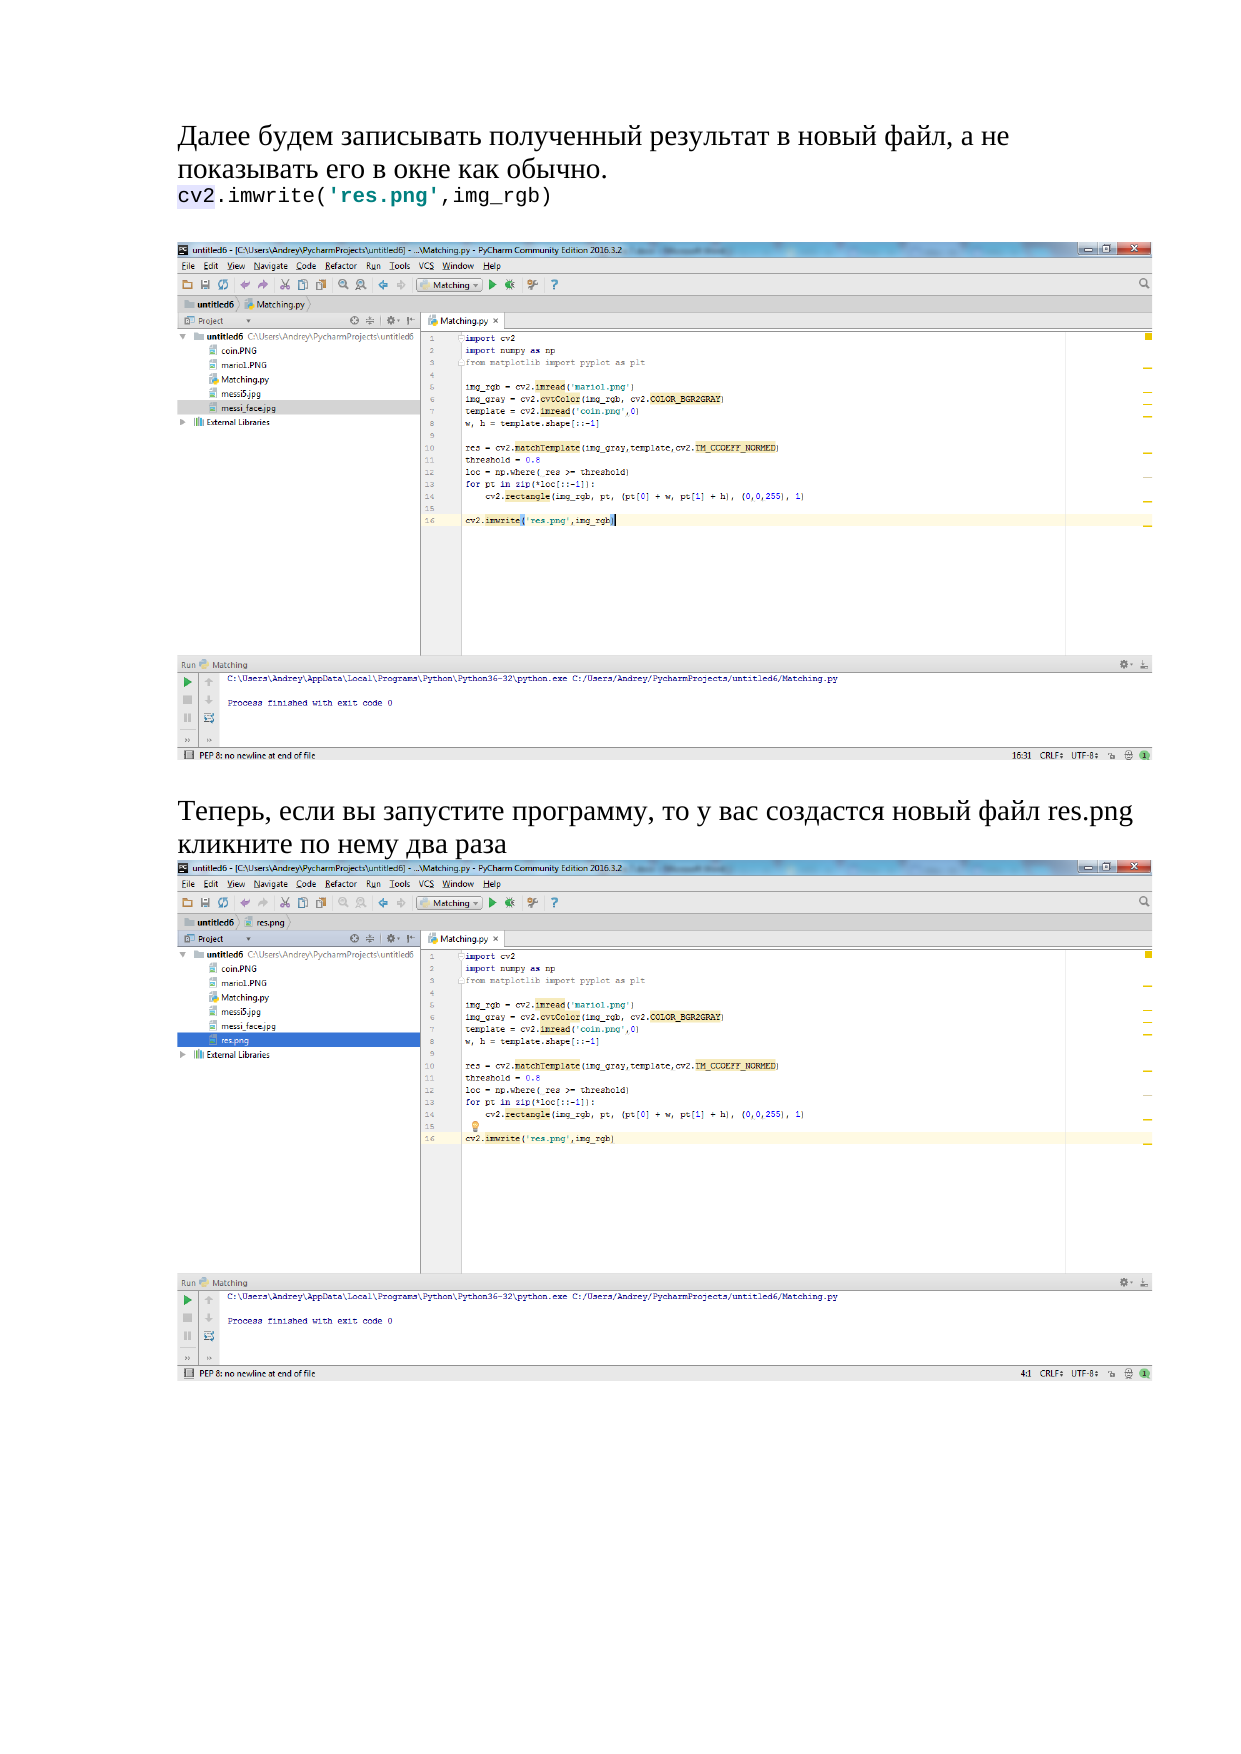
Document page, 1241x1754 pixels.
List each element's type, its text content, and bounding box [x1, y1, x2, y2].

text cv2.imwrite('res.png',img_rgb) [215, 185, 1152, 209]
picture [177, 242, 1153, 760]
picture [177, 860, 1153, 1381]
text Далее будем записывать полученный результат в новый файл, а не показывать его в окне как обычно. [177, 118, 1152, 185]
text Теперь, если вы запустите программу, то у вас создастся новый файл res.png кликните по нему два раза [177, 793, 1152, 860]
